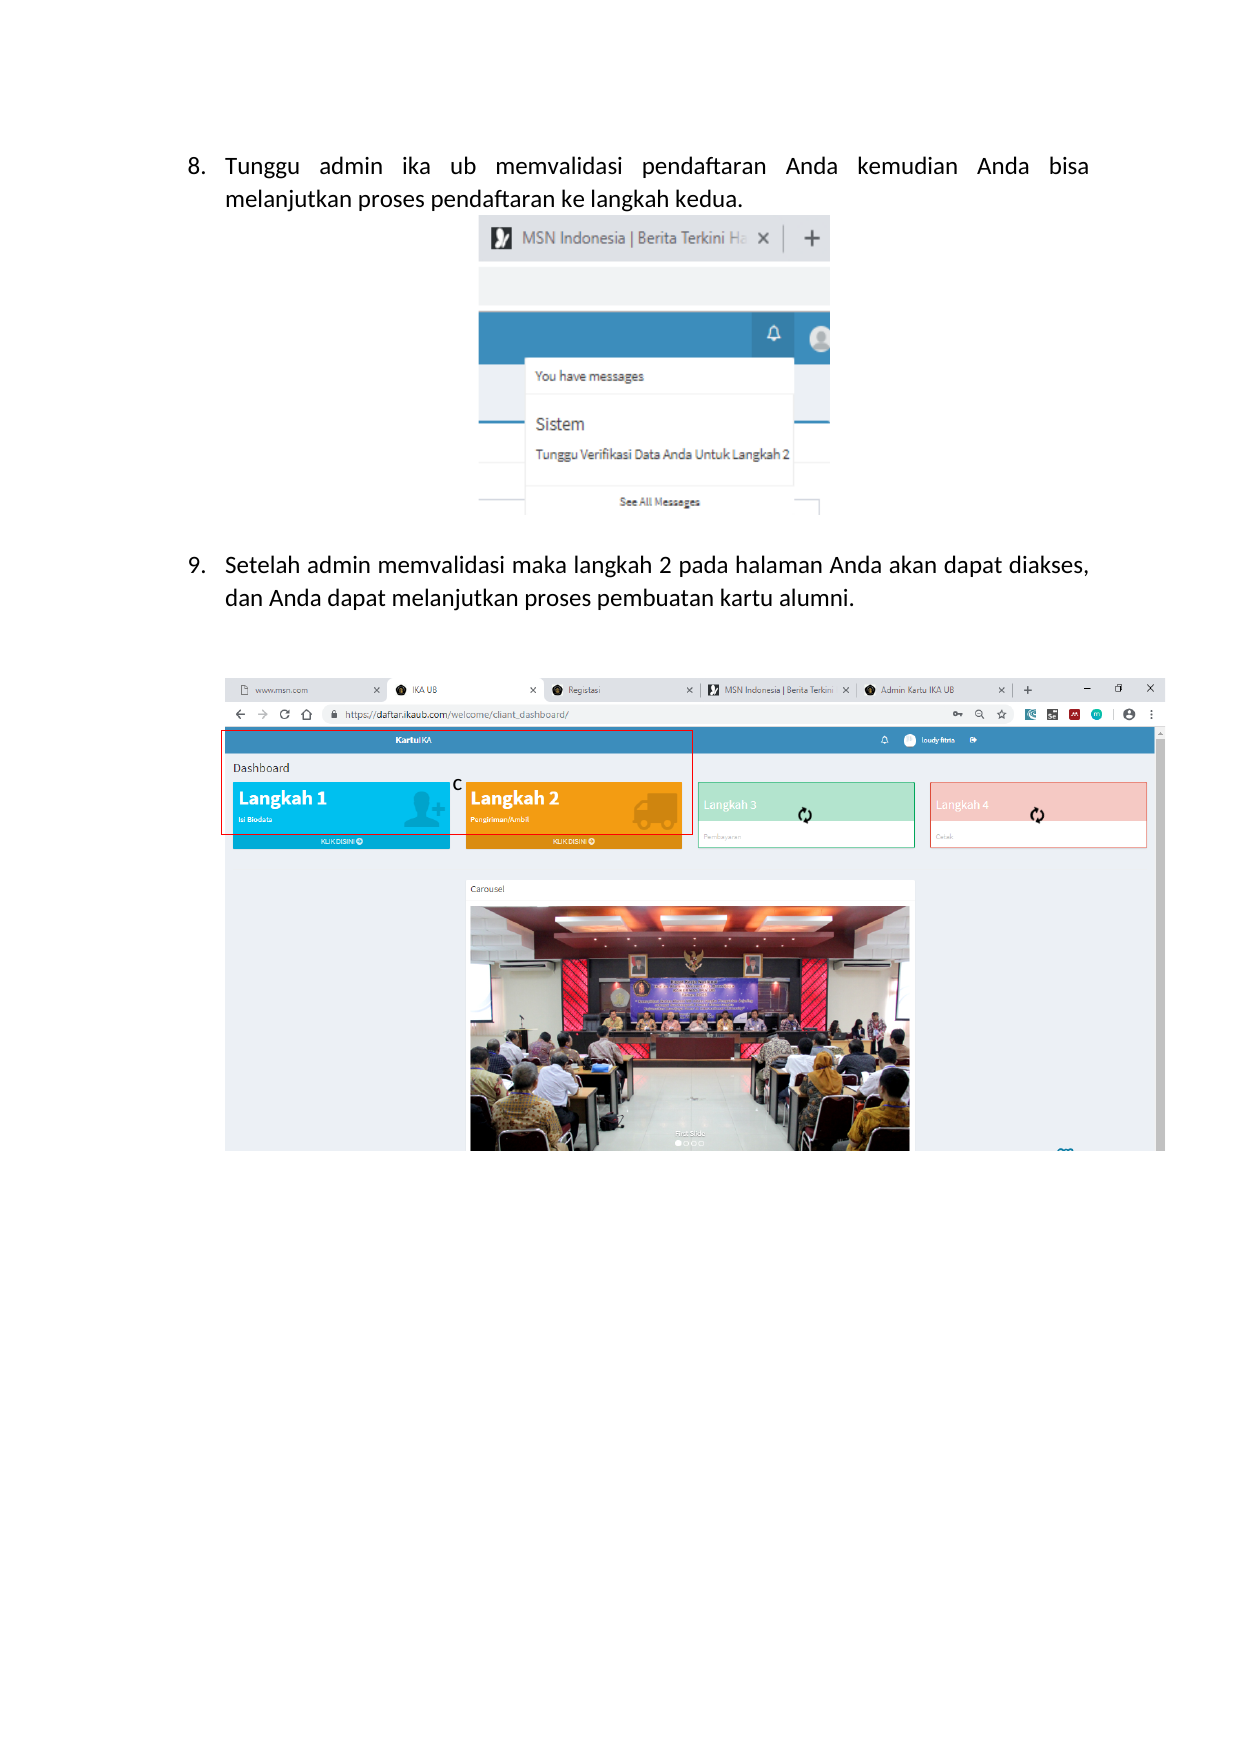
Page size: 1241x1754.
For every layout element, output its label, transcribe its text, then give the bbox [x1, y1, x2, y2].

picture [272, 796, 278, 808]
picture [241, 792, 248, 804]
list Tunggu admin ika ub memvalidasi pendaftaran Anda kemudian Anda bisa melanjutkan proses pendaftaran ke langkah kedua. [187, 150, 1090, 213]
picture [292, 796, 300, 804]
picture [261, 796, 269, 804]
picture [282, 791, 291, 804]
picture [318, 792, 326, 804]
picture [478, 215, 830, 515]
picture [250, 796, 258, 804]
list Setelah admin memvalidasi maka langkah 2 pada halaman Anda akan dapat diakses, dan Anda dapat melanjutkan proses pembuatan kartu alumni. [187, 550, 1090, 613]
picture [225, 678, 1166, 1151]
picture [225, 731, 692, 834]
